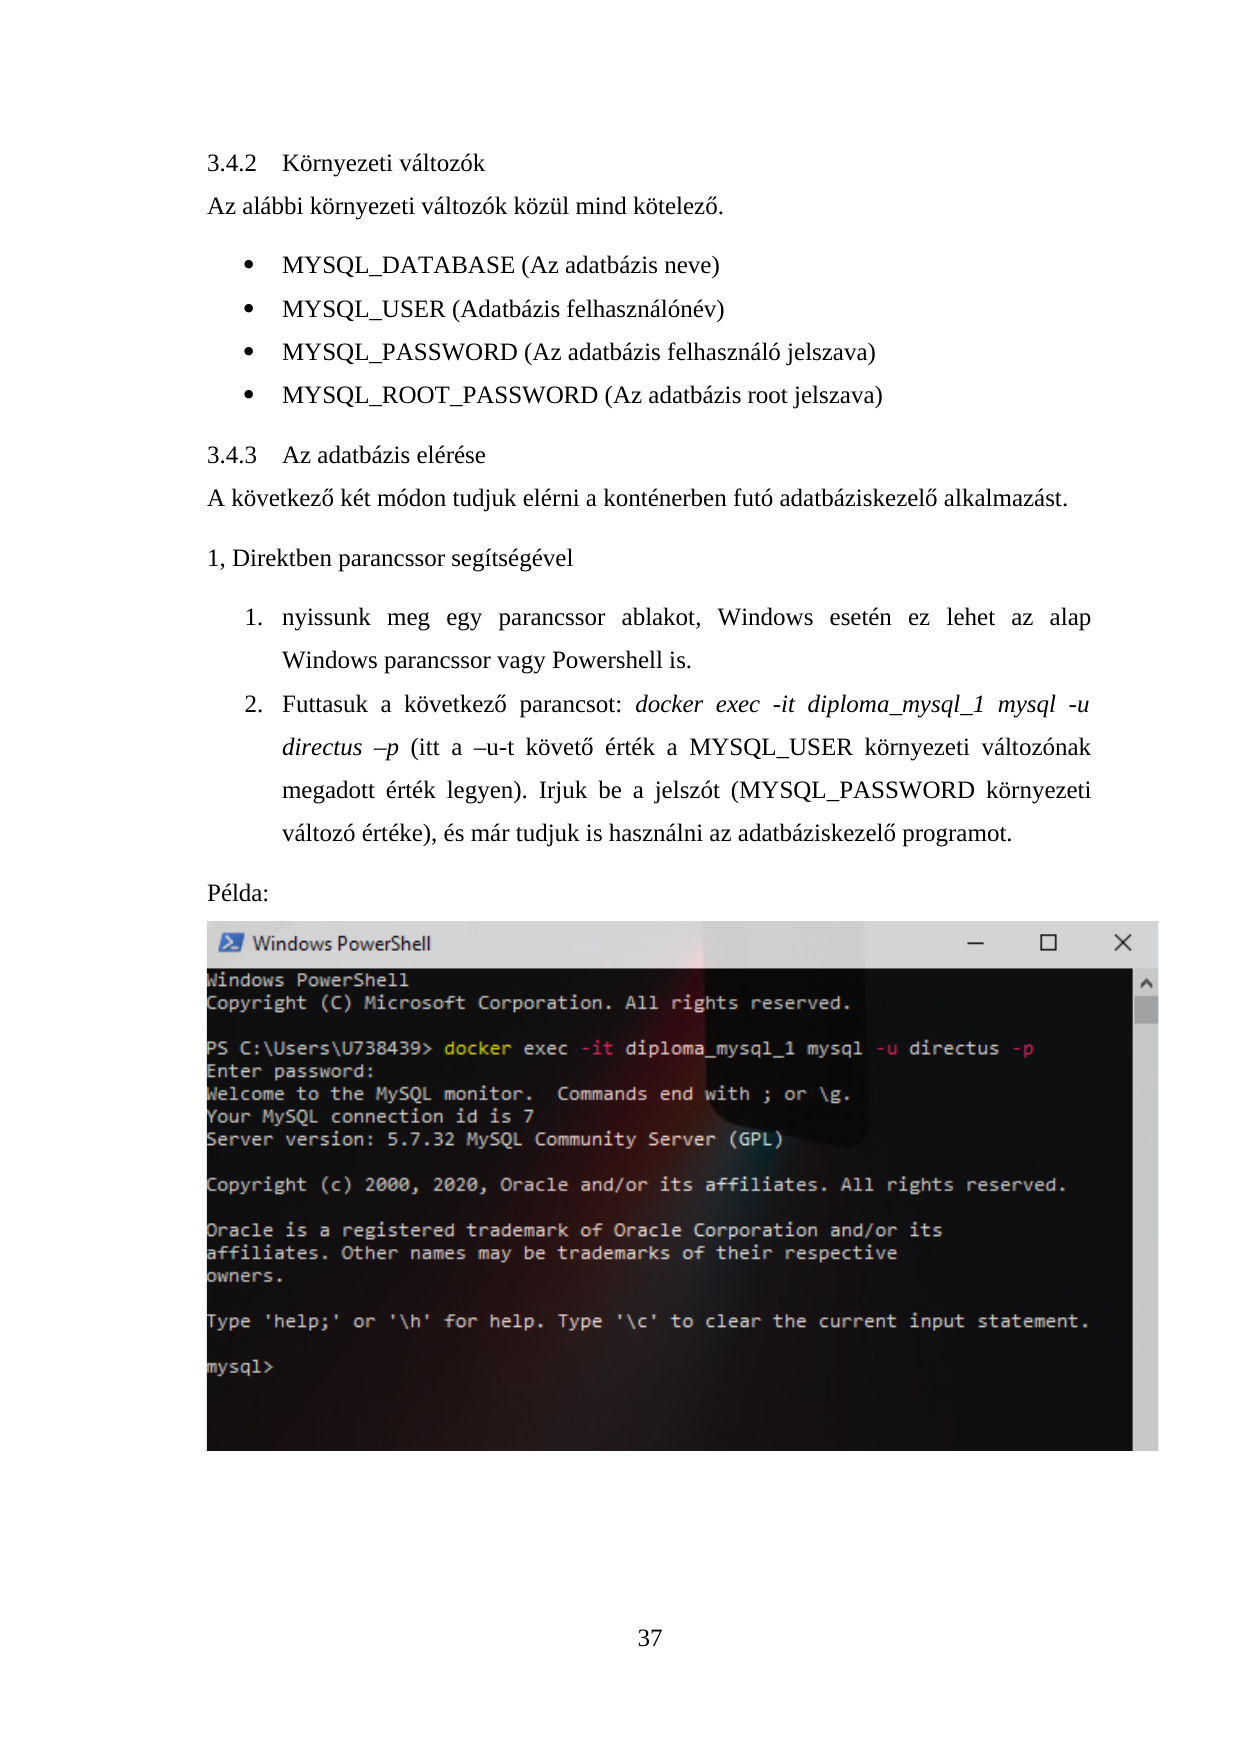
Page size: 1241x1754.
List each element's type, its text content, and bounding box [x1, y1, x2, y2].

text Példa: [207, 878, 1092, 921]
subtitle Az adatbázis elérése [207, 440, 1092, 468]
text A következő két módon tudjuk elérni a konténerben futó adatbáziskezelő alkalmazást. [207, 483, 1092, 512]
list MYSQL_DATABASE (Az adatbázis neve) [244, 251, 1092, 279]
text Az alábbi környezeti változók közül mind kötelező. [207, 191, 1092, 219]
subtitle Környezeti változók [207, 148, 1092, 176]
list MYSQL_PASSWORD (Az adatbázis felhasználó jelszava) [244, 337, 1092, 366]
text 1, Direktben parancssor segítségével [207, 543, 1092, 571]
picture [206, 921, 1159, 1451]
list MYSQL_ROOT_PASSWORD (Az adatbázis root jelszava) [244, 380, 1092, 409]
list MYSQL_USER (Adatbázis felhasználónév) [244, 294, 1092, 322]
list nyissunk meg egy parancssor ablakot, Windows esetén ez lehet az alap Windows parancssor vagy Powershell is. [244, 602, 1092, 674]
list Futtasuk a következő parancsot: docker exec -it diploma_mysql_1 mysql -u directus –p (itt a –u-t követő érték a MYSQL_USER környezeti változónak megadott érték legyen). Irjuk be a jelszót (MYSQL_PASSWORD környezeti változó értéke), és már tudjuk is használni az adatbáziskezelő programot. [244, 689, 1092, 847]
